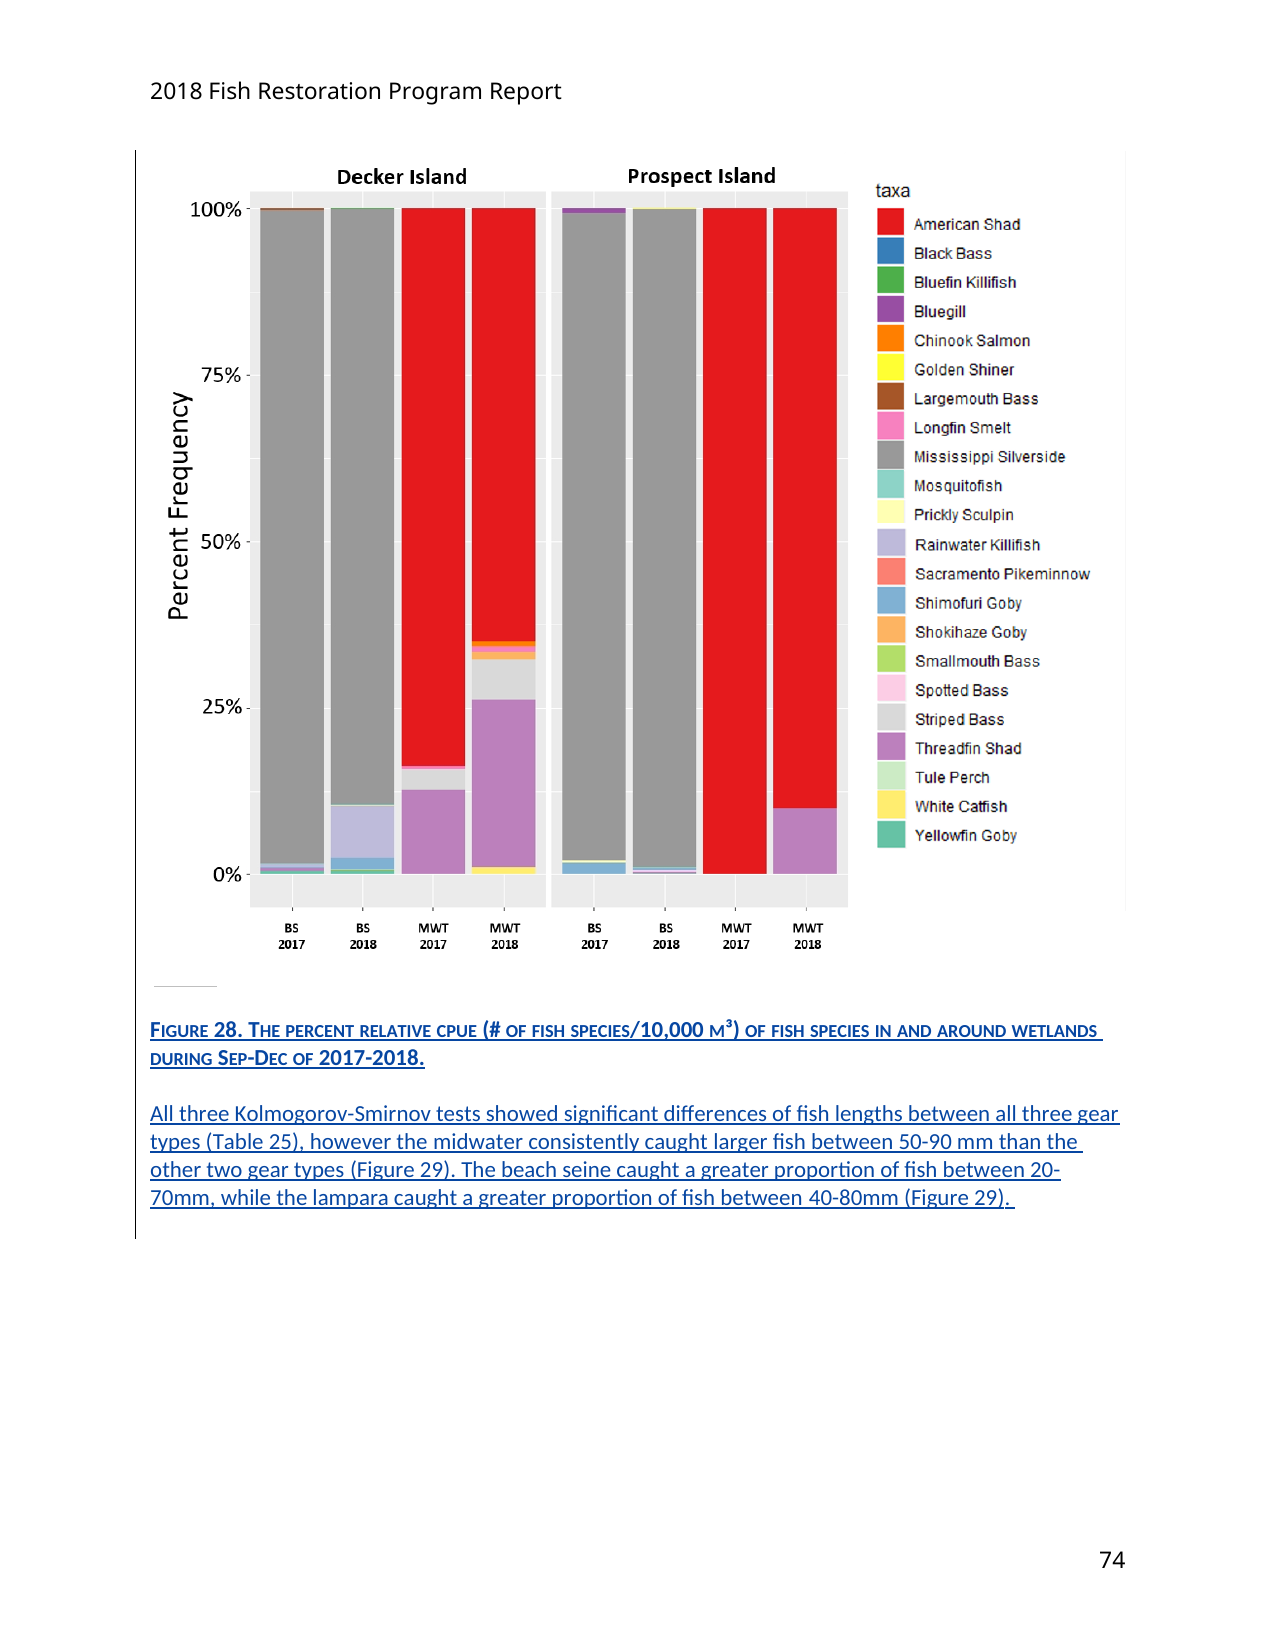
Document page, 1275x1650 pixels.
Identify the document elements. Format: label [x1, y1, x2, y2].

picture [150, 150, 1125, 987]
